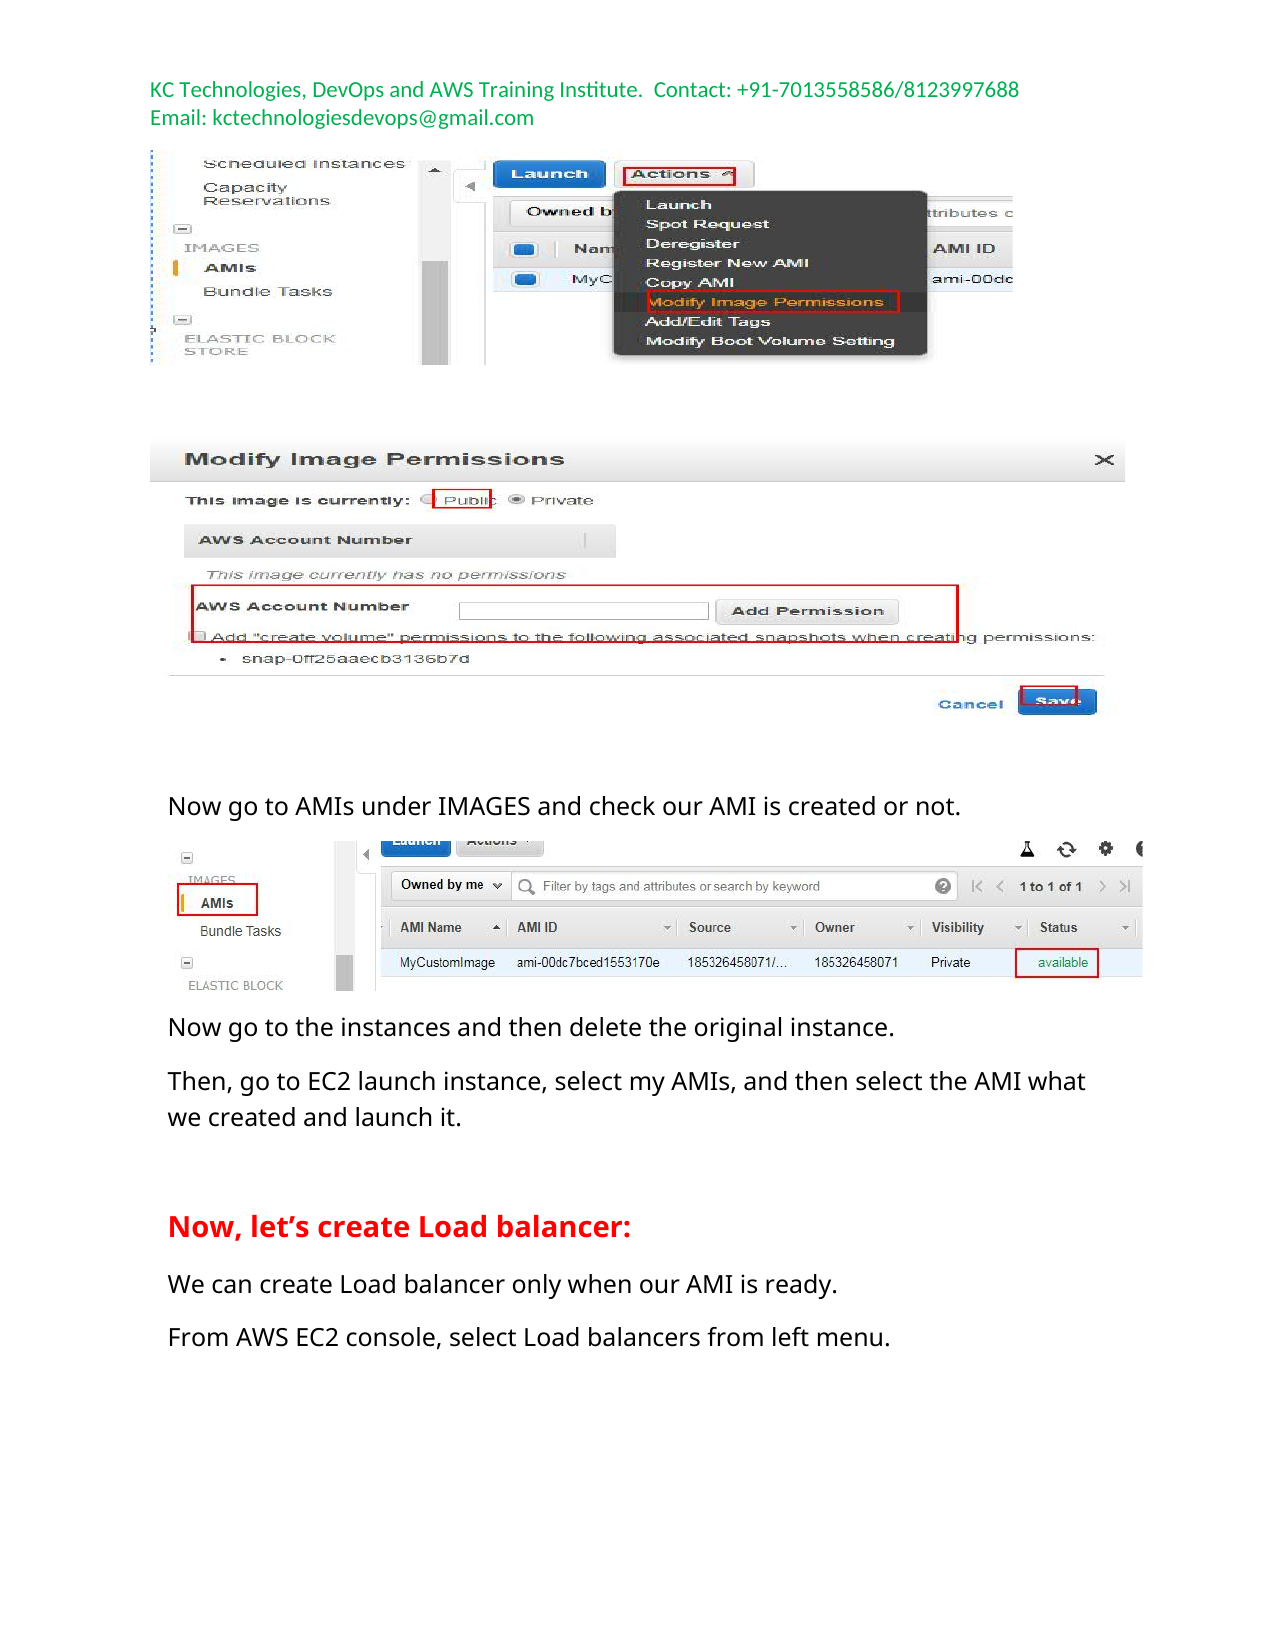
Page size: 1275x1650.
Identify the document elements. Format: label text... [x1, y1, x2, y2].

picture [150, 437, 1125, 716]
picture [167, 841, 1143, 991]
text Now go to the instances and then delete the original instance. [167, 1010, 1125, 1044]
text Now, let’s create Load balancer: [167, 1207, 1125, 1246]
text Now go to AMIs under IMAGES and check our AMI is created or not. [167, 788, 1125, 822]
text From AWS EC2 console, select Load balancers from left menu. [167, 1320, 1125, 1354]
text We can create Load balancer only when our AMI is ready. [167, 1266, 1125, 1300]
picture [150, 150, 1013, 365]
text Then, go to EC2 launch instance, select my AMIs, and then select the AMI what we created and launch it. [167, 1063, 1125, 1134]
